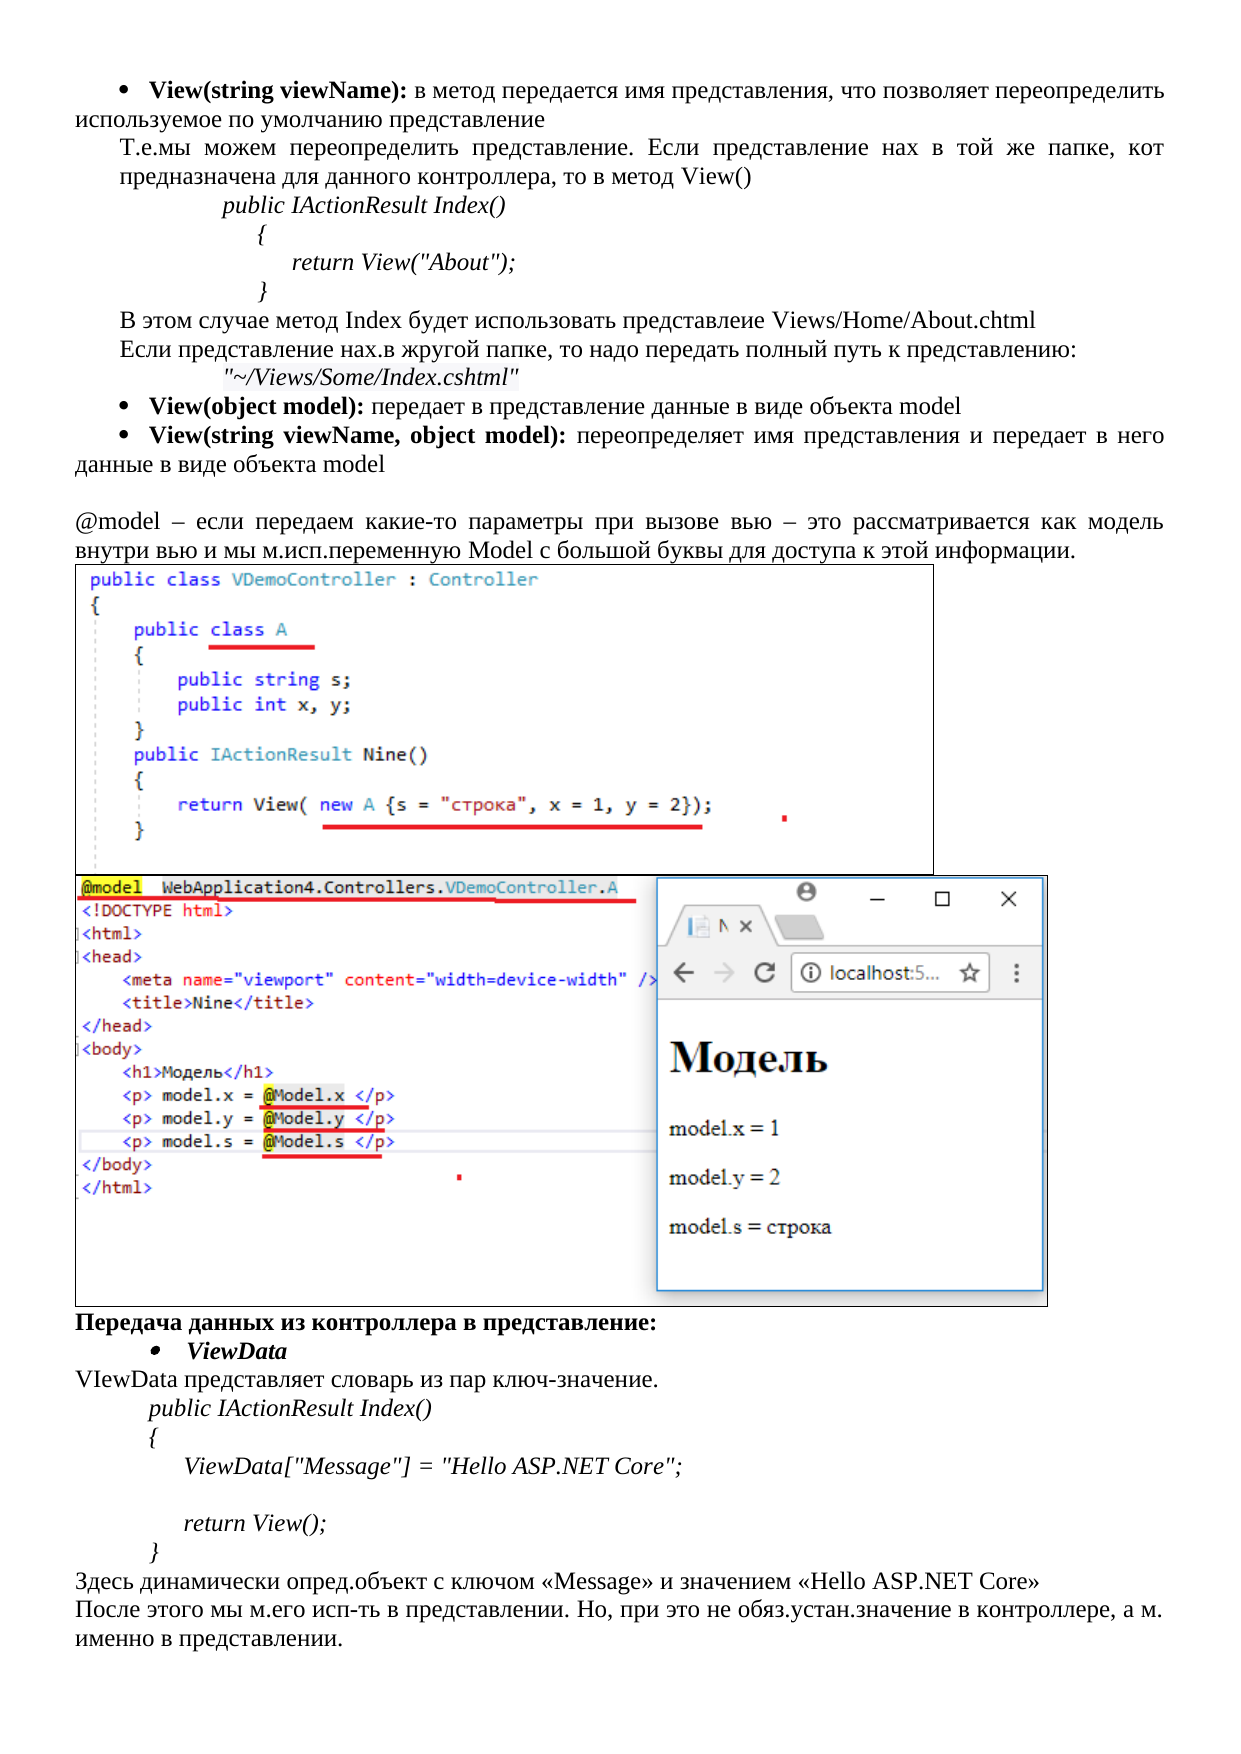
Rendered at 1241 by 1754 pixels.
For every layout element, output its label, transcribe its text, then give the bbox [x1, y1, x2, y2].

list "~/Views/Some/Index.cshtml" [119, 362, 1165, 391]
list ViewData [148, 1336, 1165, 1364]
text После этого мы м.его исп-ть в представлении. Но, при это не обяз.устан.значение в контроллере, а м. именно в представлении. [75, 1594, 1165, 1652]
text } [149, 1537, 1165, 1566]
list @model – если передаем какие-то параметры при вызове вью – это рассматривается как модель внутри вью и мы м.исп.переменную Model с большой буквы для доступа к этой информации. [75, 506, 1165, 564]
text return View("About"); [222, 247, 1165, 276]
picture [76, 565, 933, 874]
text } [222, 276, 1165, 305]
list Т.е.мы можем переопределить представление. Если представление нах в той же папке, кот предназначена для данного контроллера, то в метод View() [119, 132, 1165, 190]
text ViewData["Message"] = "Hello ASP.NET Core"; [149, 1451, 1165, 1479]
text { [222, 219, 1165, 247]
list View(string viewName, object model): переопределяет имя представления и передает в него данные в виде объекта model [75, 420, 1165, 477]
text return View(); [149, 1508, 1165, 1537]
text public IActionResult Index() [222, 190, 1165, 219]
list View(object model): передает в представление данные в виде объекта model [75, 391, 1165, 420]
text public IActionResult Index() [149, 1393, 1165, 1422]
text { [149, 1422, 1165, 1451]
text VIewData представляет словарь из пар ключ-значение. [75, 1364, 1165, 1393]
text Передача данных из контроллера в представление: [75, 1307, 1165, 1336]
list Если представление нах.в жругой папке, то надо передать полный путь к представлению: [119, 334, 1165, 362]
text Здесь динамически опред.объект с ключом «Message» и значением «Hello ASP.NET Core» [75, 1566, 1165, 1594]
list View(string viewName): в метод передается имя представления, что позволяет переопределить используемое по умолчанию представление [75, 75, 1165, 132]
list В этом случае метод Index будет использовать представлеие Views/Home/About.chtml [119, 305, 1165, 334]
picture [76, 876, 1047, 1306]
